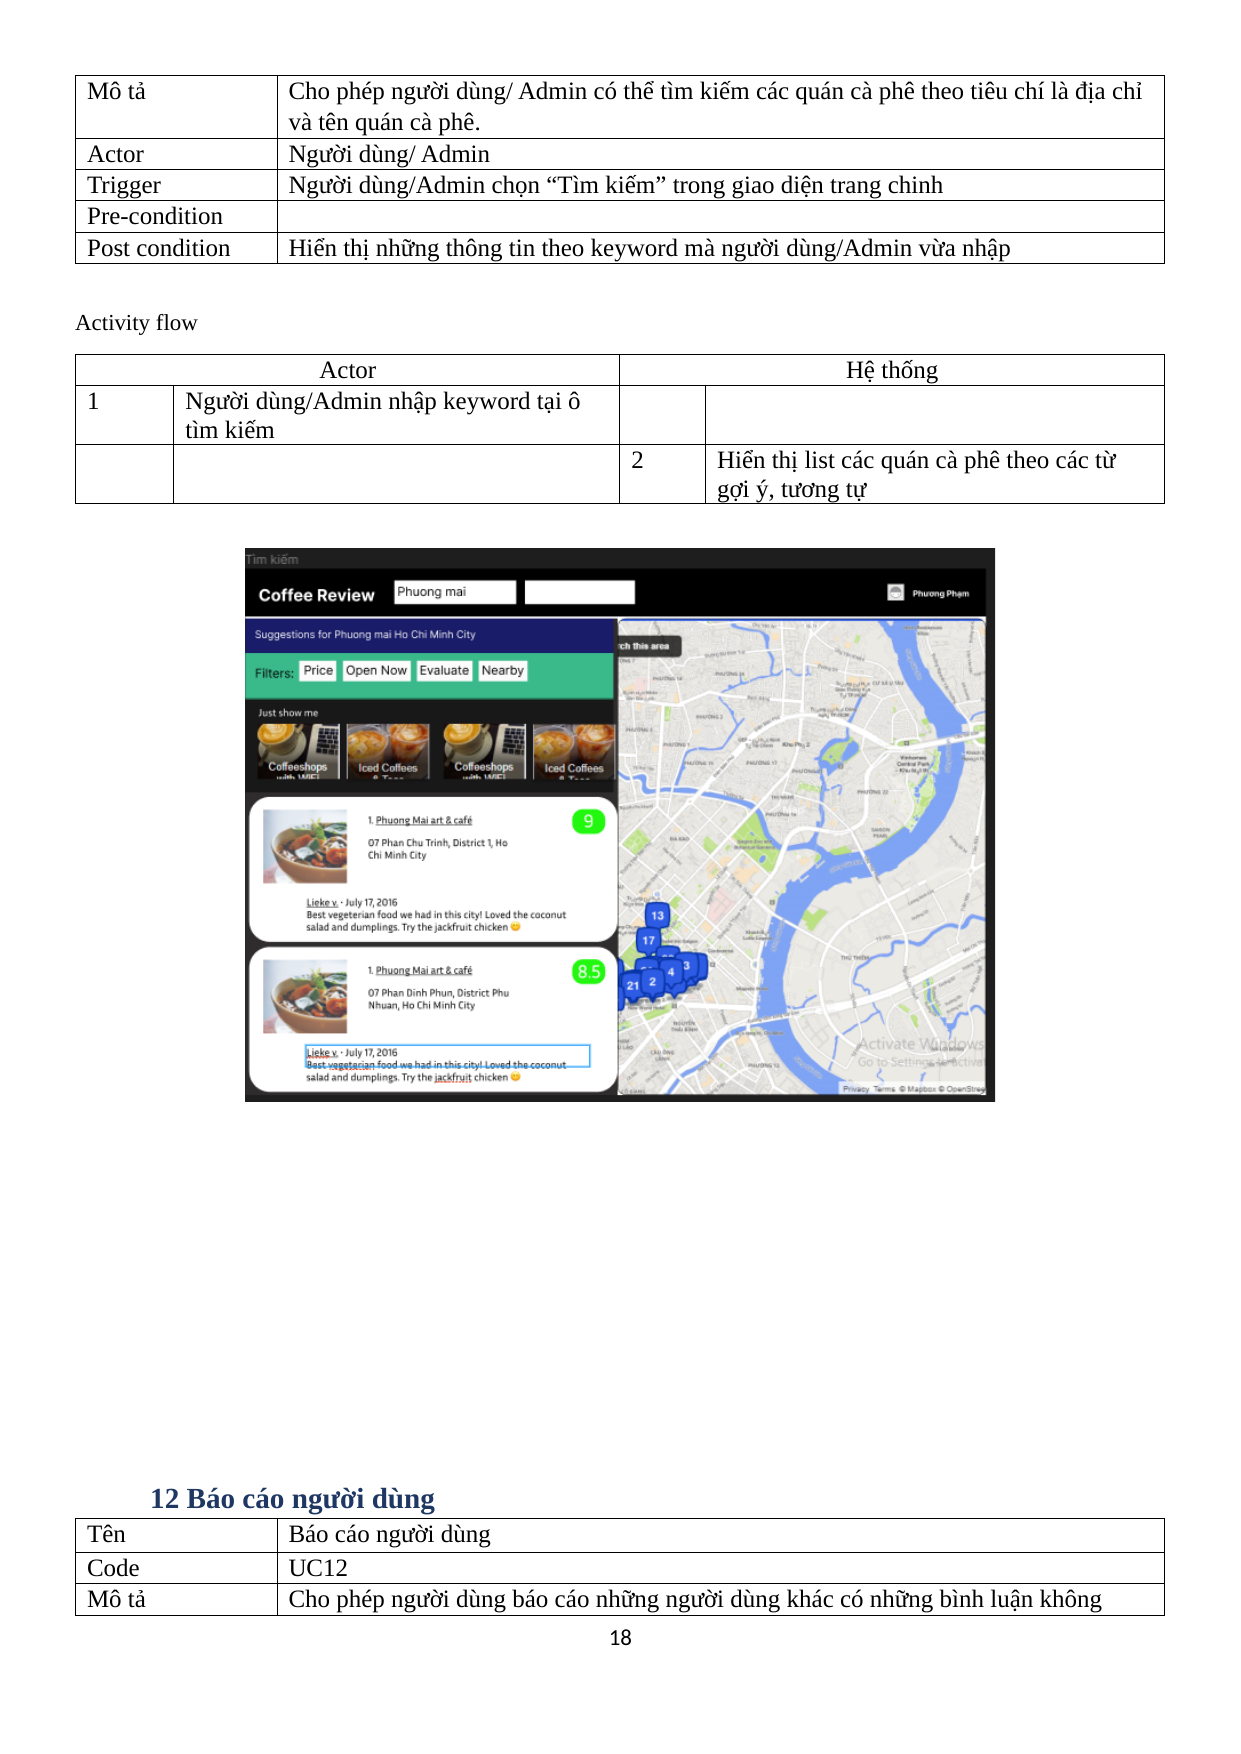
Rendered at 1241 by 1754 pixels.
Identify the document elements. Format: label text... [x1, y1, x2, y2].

table_cell [706, 386, 1164, 444]
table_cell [278, 1584, 1164, 1614]
table_cell 1 [76, 386, 173, 444]
table_cell Actor [76, 139, 277, 169]
picture [245, 548, 995, 1102]
table_cell 2 [620, 445, 705, 502]
text Activity flow [75, 309, 1165, 335]
table_header Actor [76, 355, 619, 385]
table_cell [278, 201, 1164, 232]
table_cell [76, 445, 173, 502]
subtitle 12 Báo cáo người dùng [75, 1481, 481, 1515]
table_cell Người dùng/Admin nhập keyword tại ô tìm kiếm [174, 386, 619, 444]
table_cell Mô tả [76, 76, 277, 138]
table_header Báo cáo người dùng [278, 1519, 1164, 1552]
table_cell [174, 445, 619, 502]
table_cell Post condition [76, 233, 277, 263]
table_header Hệ thống [620, 355, 1164, 385]
table_cell Hiển thị những thông tin theo keyword mà người dùng/Admin vừa nhập [278, 233, 1164, 263]
table_cell Mô tả [76, 1584, 277, 1614]
table_cell Code [76, 1553, 277, 1583]
table_cell Hiển thị list các quán cà phê theo các từ gợi ý, tương tự [706, 445, 1164, 502]
table_cell [620, 386, 705, 444]
table_header Tên [76, 1519, 277, 1552]
table_cell Pre-condition [76, 201, 277, 232]
table_cell Cho phép người dùng/ Admin có thể tìm kiếm các quán cà phê theo tiêu chí là địa chỉ và tên quán cà phê. [278, 76, 1164, 138]
table_cell Người dùng/ Admin [278, 139, 1164, 169]
table_cell Trigger [76, 170, 277, 200]
table_cell Người dùng/Admin chọn “Tìm kiếm” trong giao diện trang chinh [278, 170, 1164, 200]
table_cell UC12 [278, 1553, 1164, 1583]
